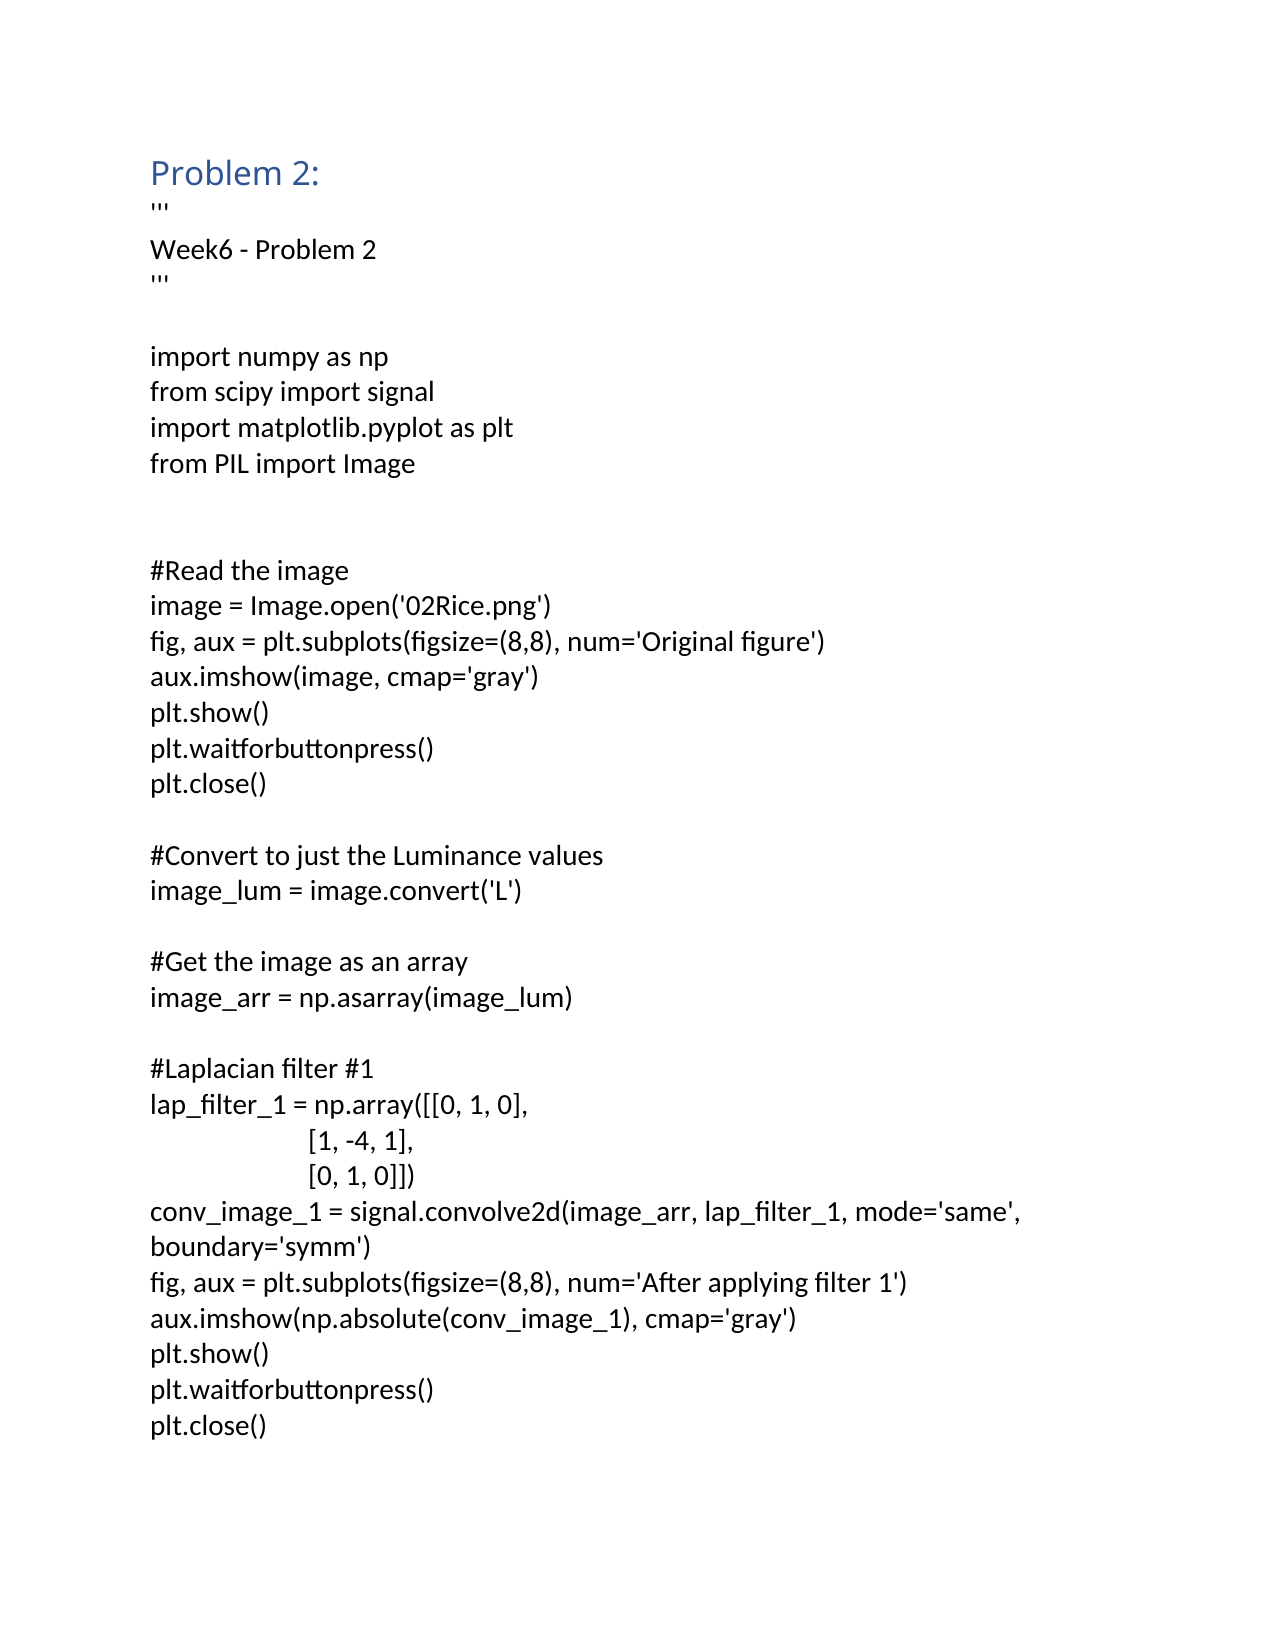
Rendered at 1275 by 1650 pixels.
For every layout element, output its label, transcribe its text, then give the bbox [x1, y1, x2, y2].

text from scipy import signal [150, 373, 1125, 409]
text #Read the image [150, 552, 1125, 587]
text #Convert to just the Luminance values [150, 837, 1125, 872]
text plt.close() [150, 765, 1125, 801]
text ''' [150, 267, 1125, 302]
text aux.imshow(np.absolute(conv_image_1), cmap='gray') [150, 1300, 1125, 1335]
text import numpy as np [150, 338, 1125, 373]
text ''' [150, 195, 1125, 231]
text plt.show() [150, 694, 1125, 730]
text lap_filter_1 = np.array([[0, 1, 0], [150, 1086, 1125, 1122]
text conv_image_1 = signal.convolve2d(image_arr, lap_filter_1, mode='same', boundary='symm') [150, 1193, 1125, 1264]
text import matplotlib.pyplot as plt [150, 409, 1125, 445]
subtitle Problem 2: [150, 150, 1125, 195]
text plt.waitforbuttonpress() [150, 730, 1125, 765]
text plt.close() [150, 1407, 1125, 1442]
text [0, 1, 0]]) [150, 1157, 1125, 1193]
text image_lum = image.convert('L') [150, 872, 1125, 908]
text Week6 - Problem 2 [150, 231, 1125, 267]
text #Get the image as an array [150, 943, 1125, 979]
text image = Image.open('02Rice.png') [150, 587, 1125, 623]
text #Laplacian filter #1 [150, 1050, 1125, 1086]
text plt.waitforbuttonpress() [150, 1371, 1125, 1407]
text aux.imshow(image, cmap='gray') [150, 658, 1125, 694]
text fig, aux = plt.subplots(figsize=(8,8), num='Original figure') [150, 623, 1125, 658]
text from PIL import Image [150, 445, 1125, 480]
text fig, aux = plt.subplots(figsize=(8,8), num='After applying filter 1') [150, 1264, 1125, 1300]
text [1, -4, 1], [150, 1122, 1125, 1157]
text plt.show() [150, 1335, 1125, 1371]
text image_arr = np.asarray(image_lum) [150, 979, 1125, 1015]
